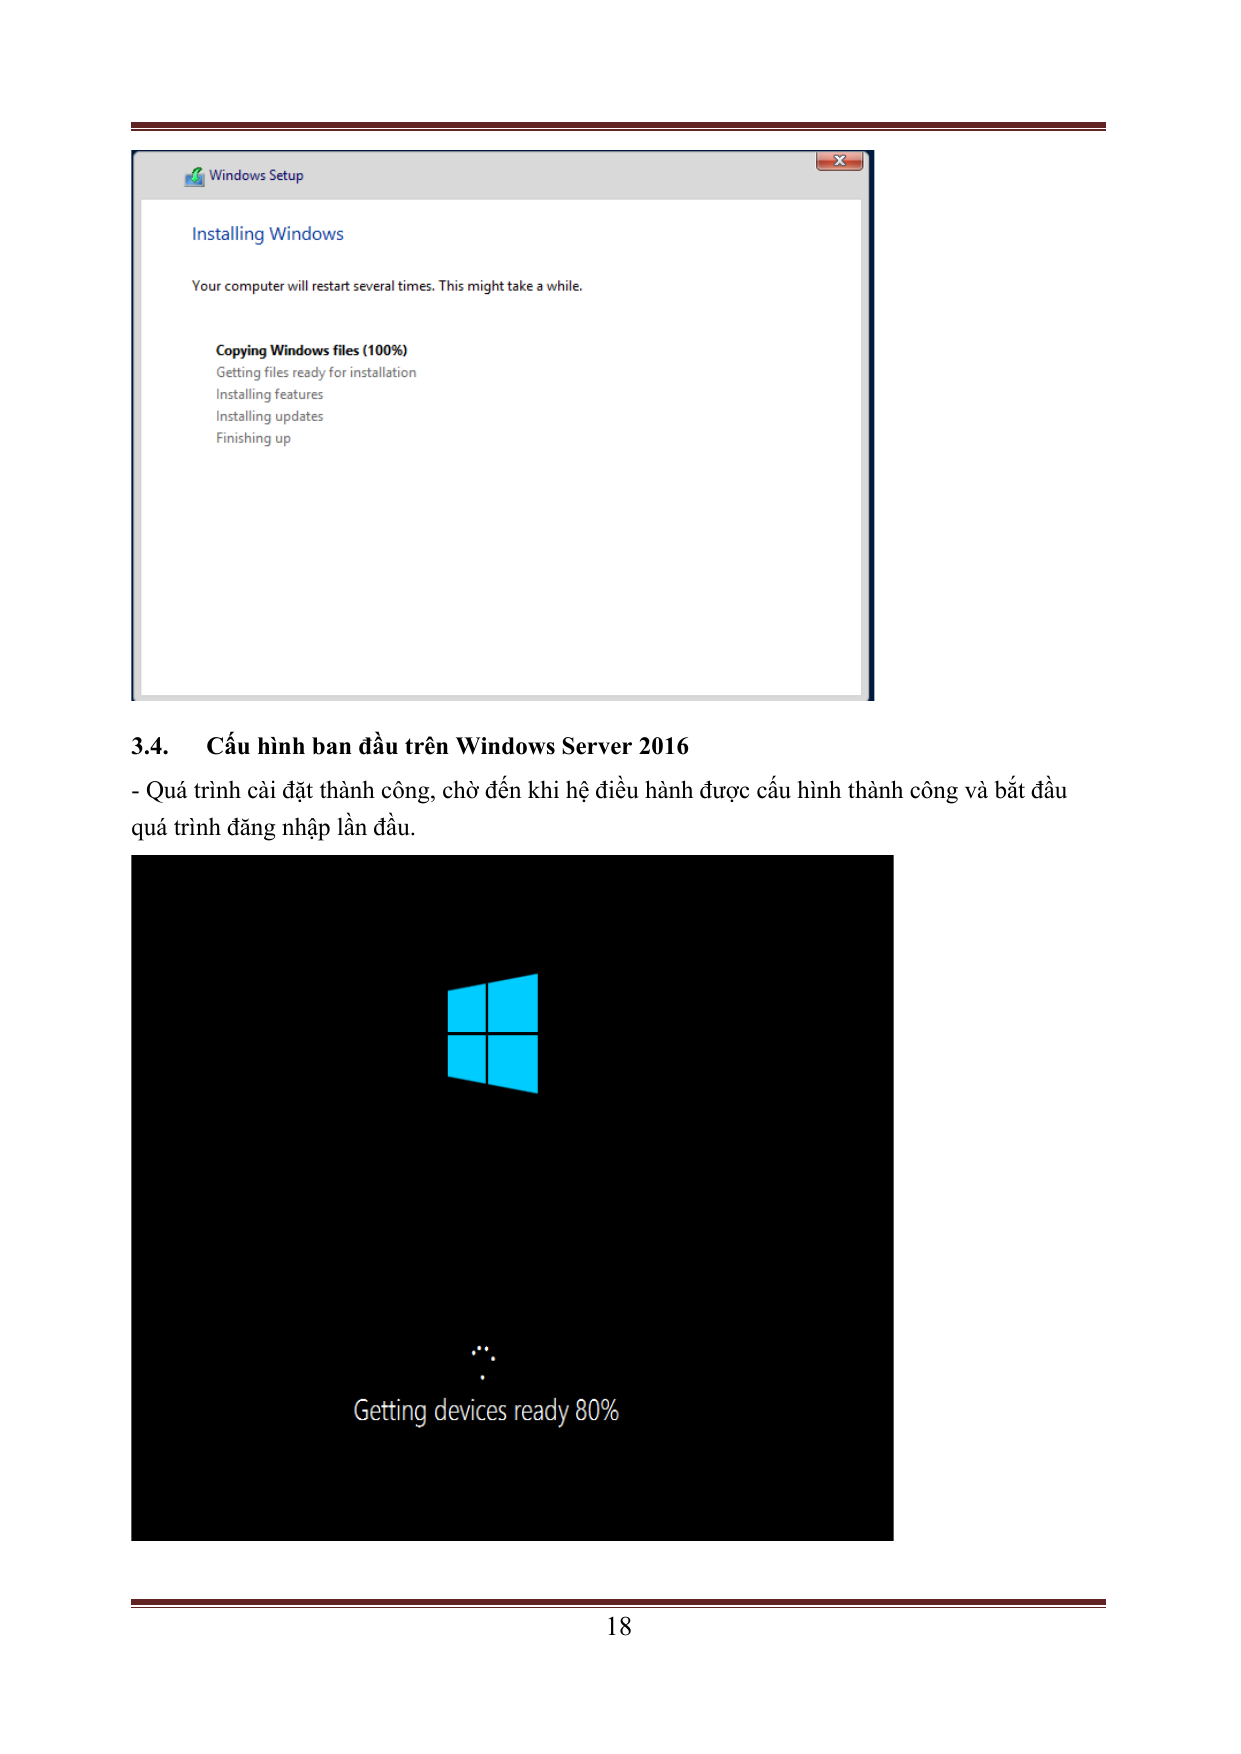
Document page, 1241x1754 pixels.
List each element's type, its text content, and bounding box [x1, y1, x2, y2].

subtitle Cấu hình ban đầu trên Windows Server 2016 [131, 731, 1106, 760]
text - Quá trình cài đặt thành công, chờ đến khi hệ điều hành được cấu hình thành công và bắt đầu quá trình đăng nhập lần đầu. [131, 775, 1106, 841]
picture [131, 855, 894, 1541]
picture [131, 150, 875, 701]
